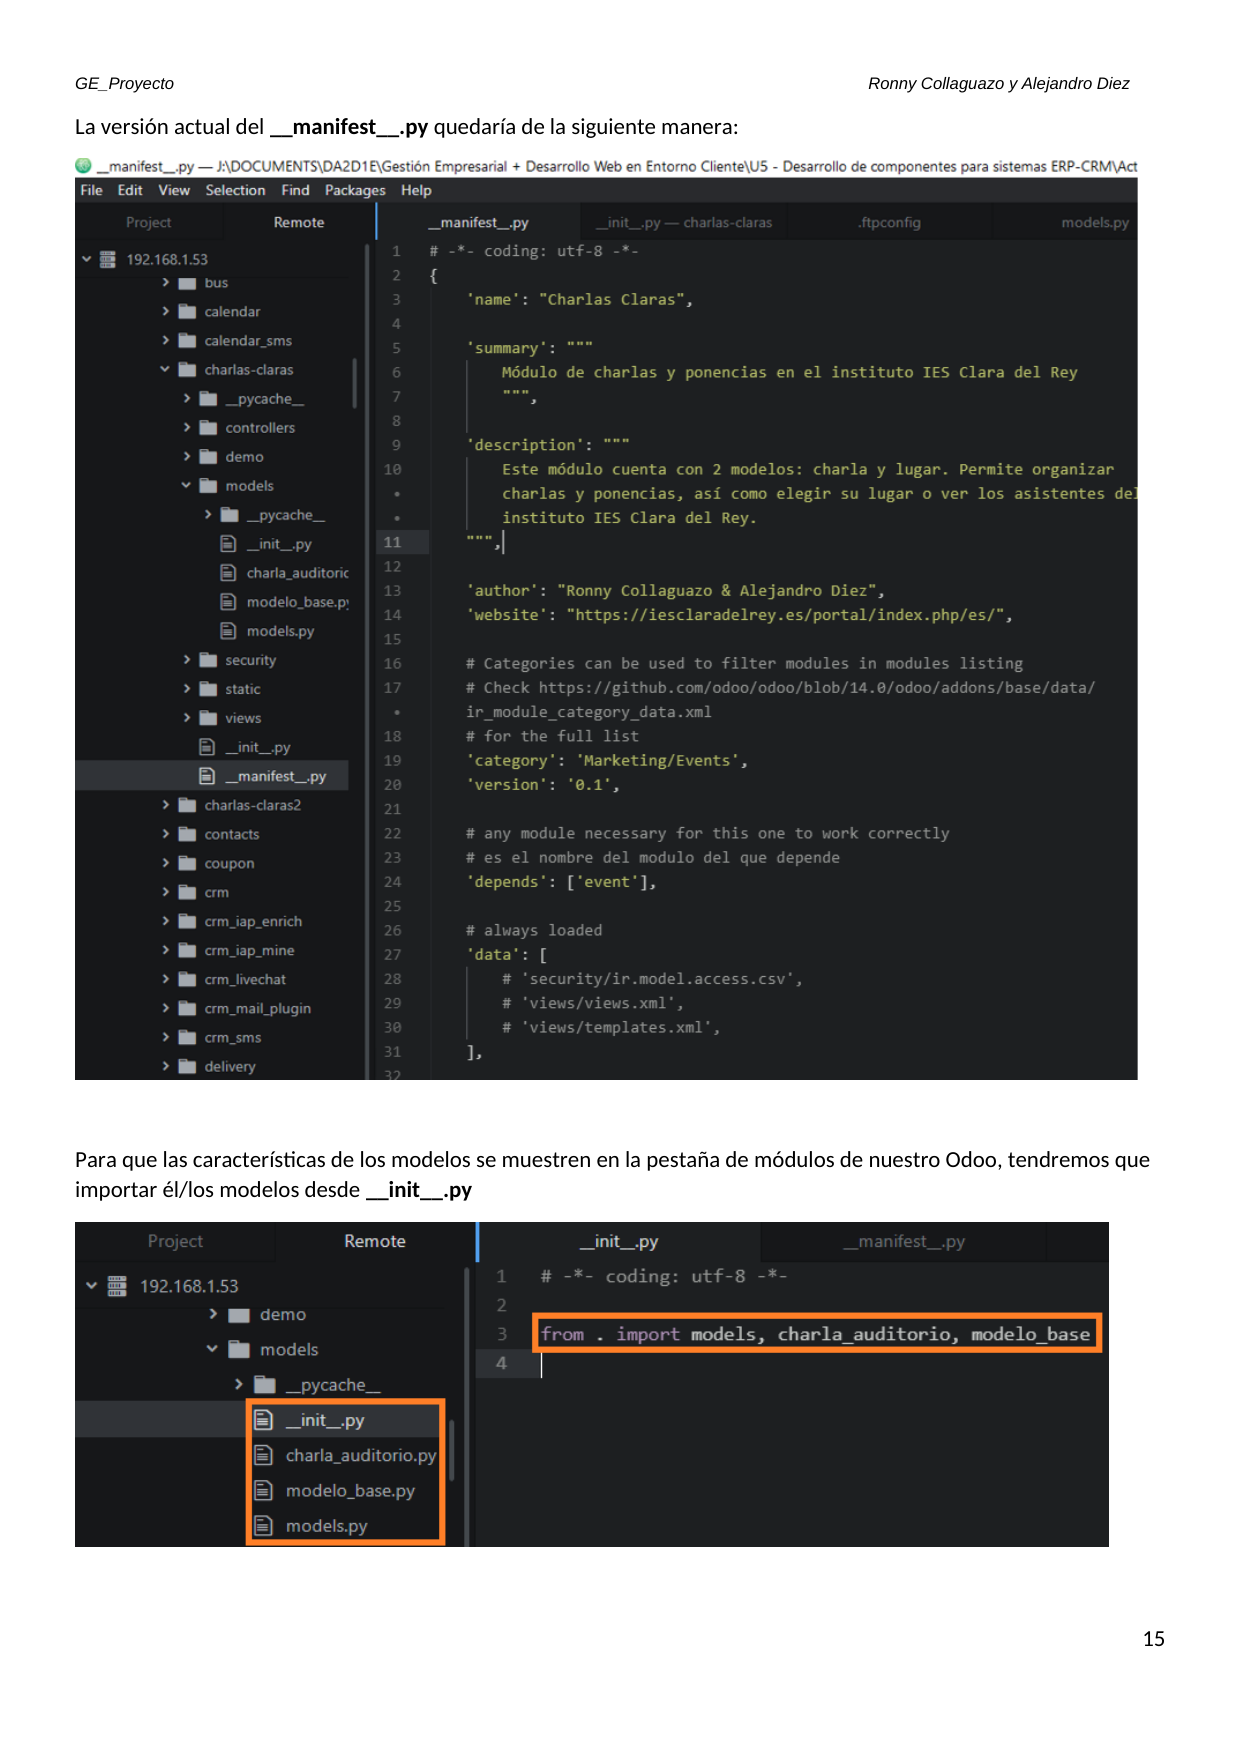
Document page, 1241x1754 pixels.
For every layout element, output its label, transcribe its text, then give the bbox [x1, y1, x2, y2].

text La versión actual del __manifest__.py quedaría de la siguiente manera: [75, 112, 1165, 140]
picture [75, 1222, 1109, 1547]
text Para que las características de los modelos se muestren en la pestaña de módulos de nuestro Odoo, tendremos que importar él/los modelos desde __init__.py [75, 1145, 1165, 1204]
picture [75, 158, 1138, 1080]
